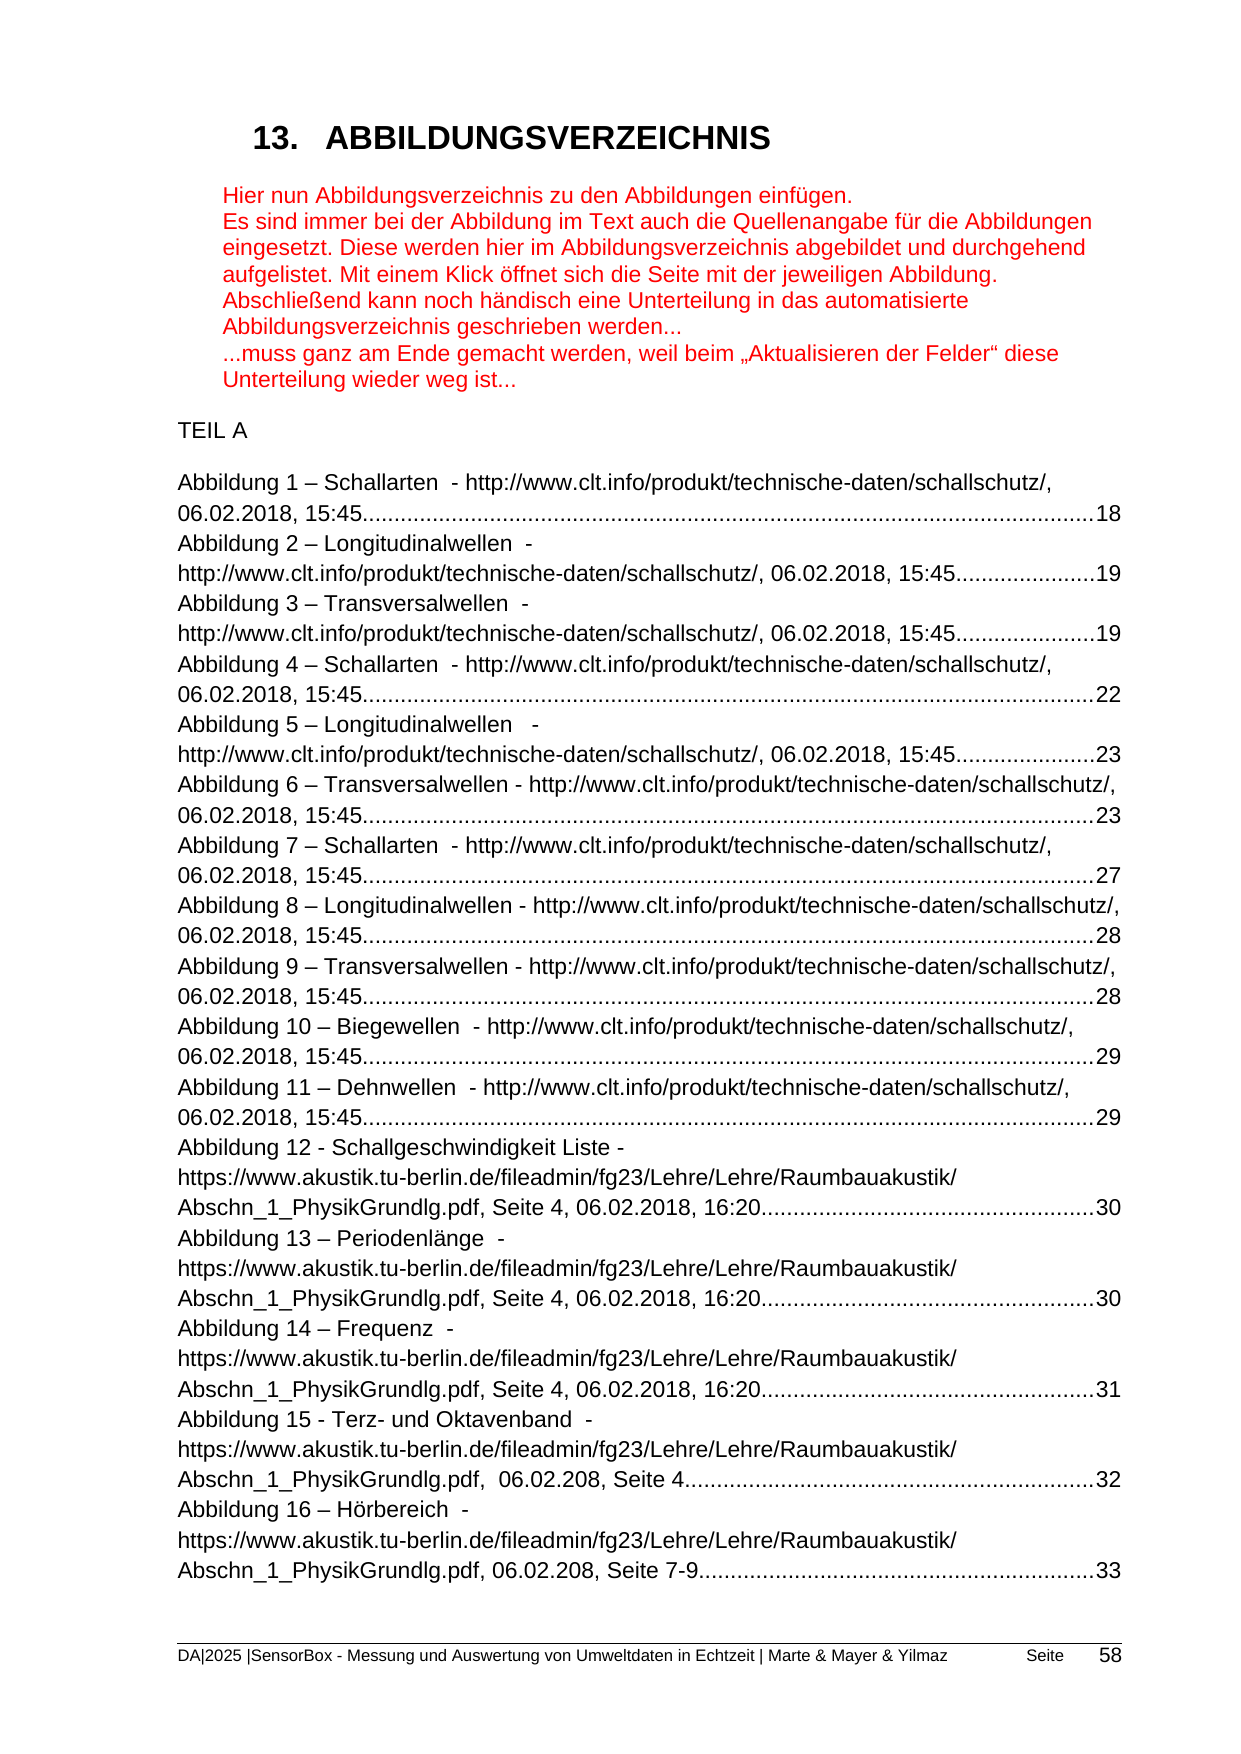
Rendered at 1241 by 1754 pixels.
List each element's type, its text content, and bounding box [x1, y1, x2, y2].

text Abbildung 5 – Longitudinalwellen - http://www.clt.info/produkt/technische-daten/schallschutz/, 06.02.2018, 15:45 23 [177, 711, 1122, 768]
text Abbildung 12 - Schallgeschwindigkeit Liste - https://www.akustik.tu-berlin.de/fileadmin/fg23/Lehre/Lehre/Raumbauakustik/Abschn_1_PhysikGrundlg.pdf, Seite 4, 06.02.2018, 16:20 30 [177, 1134, 1122, 1221]
text Abbildung 16 – Hörbereich - https://www.akustik.tu-berlin.de/fileadmin/fg23/Lehre/Lehre/Raumbauakustik/Abschn_1_PhysikGrundlg.pdf, 06.02.208, Seite 7-9 33 [177, 1496, 1122, 1583]
text Abbildung 2 – Longitudinalwellen - http://www.clt.info/produkt/technische-daten/schallschutz/, 06.02.2018, 15:45 19 [177, 530, 1122, 586]
list Es sind immer bei der Abbildung im Text auch die Quellenangabe für die Abbildungen eingesetzt. Diese werden hier im Abbildungsverzeichnis abgebildet und durchgehend aufgelistet. Mit einem Klick öffnet sich die Seite mit der jeweiligen Abbildung. [222, 208, 1122, 287]
text Abbildung 3 – Transversalwellen - http://www.clt.info/produkt/technische-daten/schallschutz/, 06.02.2018, 15:45 19 [177, 590, 1122, 647]
text TEIL A [177, 417, 1122, 444]
text Abbildung 10 – Biegewellen - http://www.clt.info/produkt/technische-daten/schallschutz/, 06.02.2018, 15:45 29 [177, 1013, 1122, 1070]
subtitle abbildungsverzeichnis [252, 118, 1122, 157]
text Abbildung 8 – Longitudinalwellen - http://www.clt.info/produkt/technische-daten/schallschutz/, 06.02.2018, 15:45 28 [177, 892, 1122, 949]
text Abbildung 15 - Terz- und Oktavenband - https://www.akustik.tu-berlin.de/fileadmin/fg23/Lehre/Lehre/Raumbauakustik/Abschn_1_PhysikGrundlg.pdf, 06.02.208, Seite 4 32 [177, 1406, 1122, 1493]
text Abbildung 1 – Schallarten - http://www.clt.info/produkt/technische-daten/schallschutz/, 06.02.2018, 15:45 18 [177, 469, 1122, 526]
text Abbildung 6 – Transversalwellen - http://www.clt.info/produkt/technische-daten/schallschutz/, 06.02.2018, 15:45 23 [177, 771, 1122, 828]
text Abbildung 9 – Transversalwellen - http://www.clt.info/produkt/technische-daten/schallschutz/, 06.02.2018, 15:45 28 [177, 953, 1122, 1009]
text Abbildung 13 – Periodenlänge - https://www.akustik.tu-berlin.de/fileadmin/fg23/Lehre/Lehre/Raumbauakustik/Abschn_1_PhysikGrundlg.pdf, Seite 4, 06.02.2018, 16:20 30 [177, 1224, 1122, 1311]
text Abbildung 14 – Frequenz - https://www.akustik.tu-berlin.de/fileadmin/fg23/Lehre/Lehre/Raumbauakustik/Abschn_1_PhysikGrundlg.pdf, Seite 4, 06.02.2018, 16:20 31 [177, 1315, 1122, 1402]
text Abbildung 4 – Schallarten - http://www.clt.info/produkt/technische-daten/schallschutz/, 06.02.2018, 15:45 22 [177, 651, 1122, 707]
text Abbildung 7 – Schallarten - http://www.clt.info/produkt/technische-daten/schallschutz/, 06.02.2018, 15:45 27 [177, 832, 1122, 888]
list ...muss ganz am Ende gemacht werden, weil beim „Aktualisieren der Felder“ diese Unterteilung wieder weg ist... [222, 340, 1122, 392]
list Abschließend kann noch händisch eine Unterteilung in das automatisierte Abbildungsverzeichnis geschrieben werden... [222, 287, 1122, 340]
text Abbildung 11 – Dehnwellen - http://www.clt.info/produkt/technische-daten/schallschutz/, 06.02.2018, 15:45 29 [177, 1073, 1122, 1130]
list Hier nun Abbildungsverzeichnis zu den Abbildungen einfügen. [222, 182, 1122, 208]
